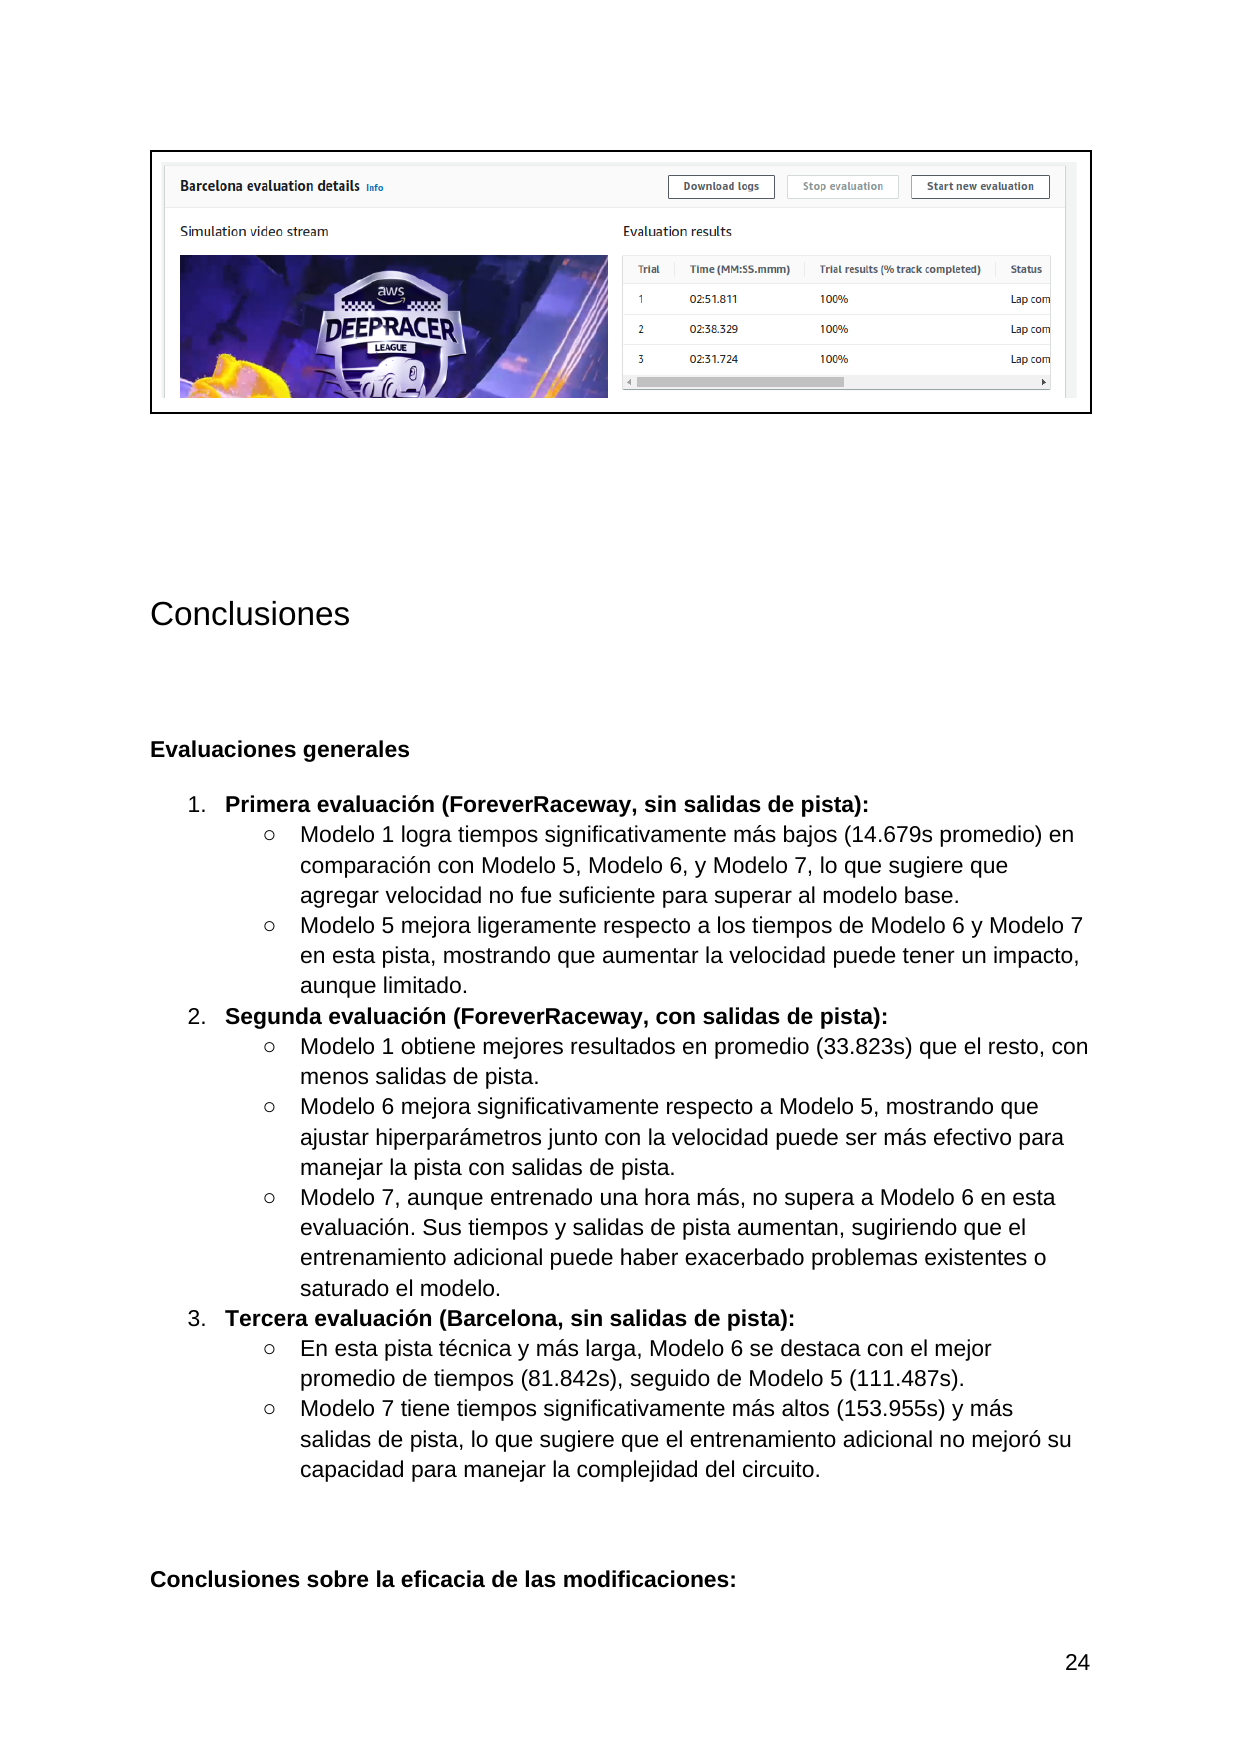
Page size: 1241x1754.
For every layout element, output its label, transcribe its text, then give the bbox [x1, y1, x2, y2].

list Modelo 1 logra tiempos significativamente más bajos (14.679s promedio) en comparación con Modelo 5, Modelo 6, y Modelo 7, lo que sugiere que agregar velocidad no fue suficiente para superar al modelo base. [262, 821, 1090, 908]
list Modelo 7, aunque entrenado una hora más, no supera a Modelo 6 en esta evaluación. Sus tiempos y salidas de pista aumentan, sugiriendo que el entrenamiento adicional puede haber exacerbado problemas existentes o saturado el modelo. [262, 1184, 1090, 1301]
list Primera evaluación (ForeverRaceway, sin salidas de pista): [187, 791, 1090, 817]
subtitle Conclusiones sobre la eficacia de las modificaciones: [150, 1566, 1090, 1592]
picture [161, 162, 1077, 398]
table_cell [152, 152, 1090, 412]
subtitle Evaluaciones generales [150, 736, 1090, 762]
subtitle Conclusiones [150, 594, 1090, 632]
list Tercera evaluación (Barcelona, sin salidas de pista): [187, 1305, 1090, 1331]
list Segunda evaluación (ForeverRaceway, con salidas de pista): [187, 1003, 1090, 1029]
list En esta pista técnica y más larga, Modelo 6 se destaca con el mejor promedio de tiempos (81.842s), seguido de Modelo 5 (111.487s). [262, 1335, 1090, 1391]
list Modelo 7 tiene tiempos significativamente más altos (153.955s) y más salidas de pista, lo que sugiere que el entrenamiento adicional no mejoró su capacidad para manejar la complejidad del circuito. [262, 1395, 1090, 1482]
list Modelo 5 mejora ligeramente respecto a los tiempos de Modelo 6 y Modelo 7 en esta pista, mostrando que aumentar la velocidad puede tener un impacto, aunque limitado. [262, 912, 1090, 999]
list Modelo 1 obtiene mejores resultados en promedio (33.823s) que el resto, con menos salidas de pista. [262, 1033, 1090, 1089]
list Modelo 6 mejora significativamente respecto a Modelo 5, mostrando que ajustar hiperparámetros junto con la velocidad puede ser más efectivo para manejar la pista con salidas de pista. [262, 1093, 1090, 1180]
